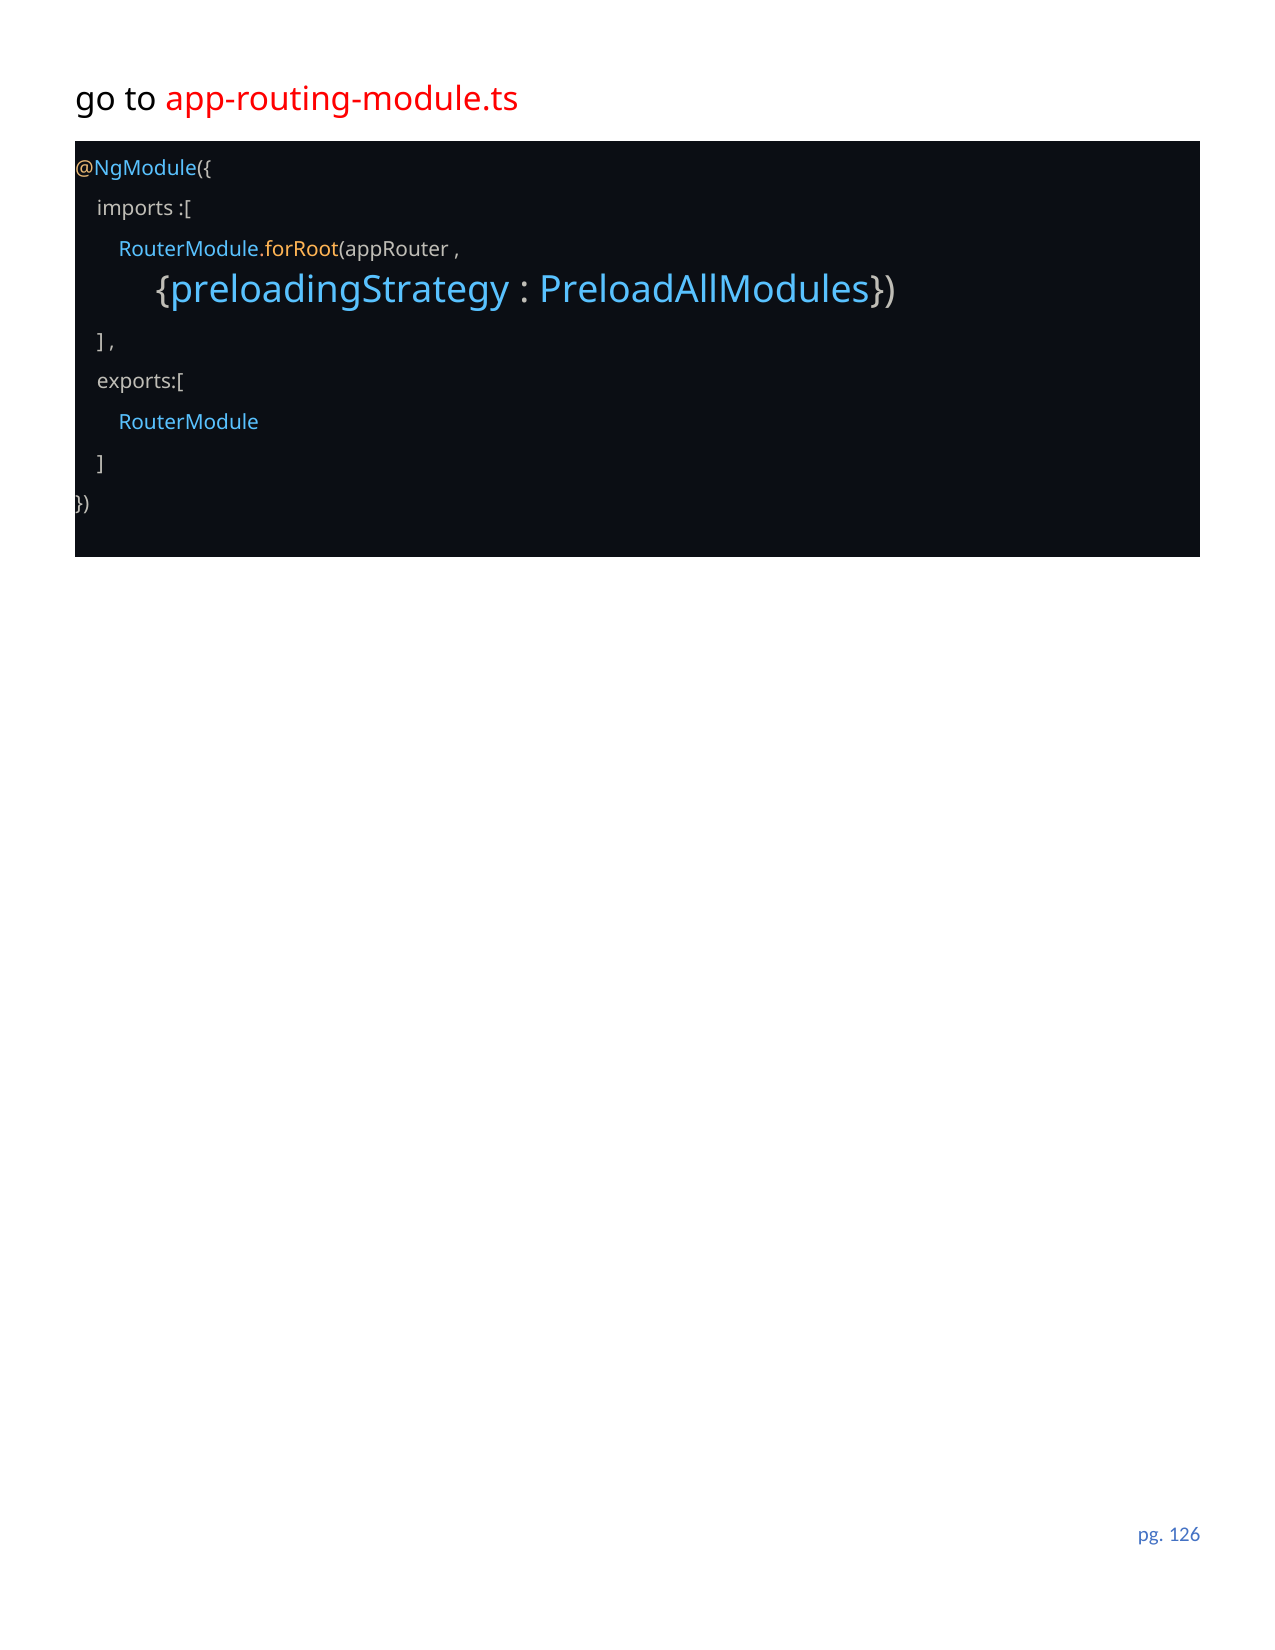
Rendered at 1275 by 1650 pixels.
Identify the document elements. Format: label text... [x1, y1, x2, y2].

text imports :[ [75, 181, 1200, 222]
text ] [75, 435, 1200, 476]
text go to app-routing-module.ts [75, 75, 1200, 120]
text @NgModule({ [75, 141, 1200, 181]
text ] , [75, 313, 1200, 354]
text RouterModule [75, 395, 1200, 435]
text {preloadingStrategy : PreloadAllModules}) [75, 262, 1200, 313]
text exports:[ [75, 354, 1200, 395]
text }) [75, 476, 1200, 517]
text RouterModule.forRoot(appRouter , [75, 222, 1200, 262]
